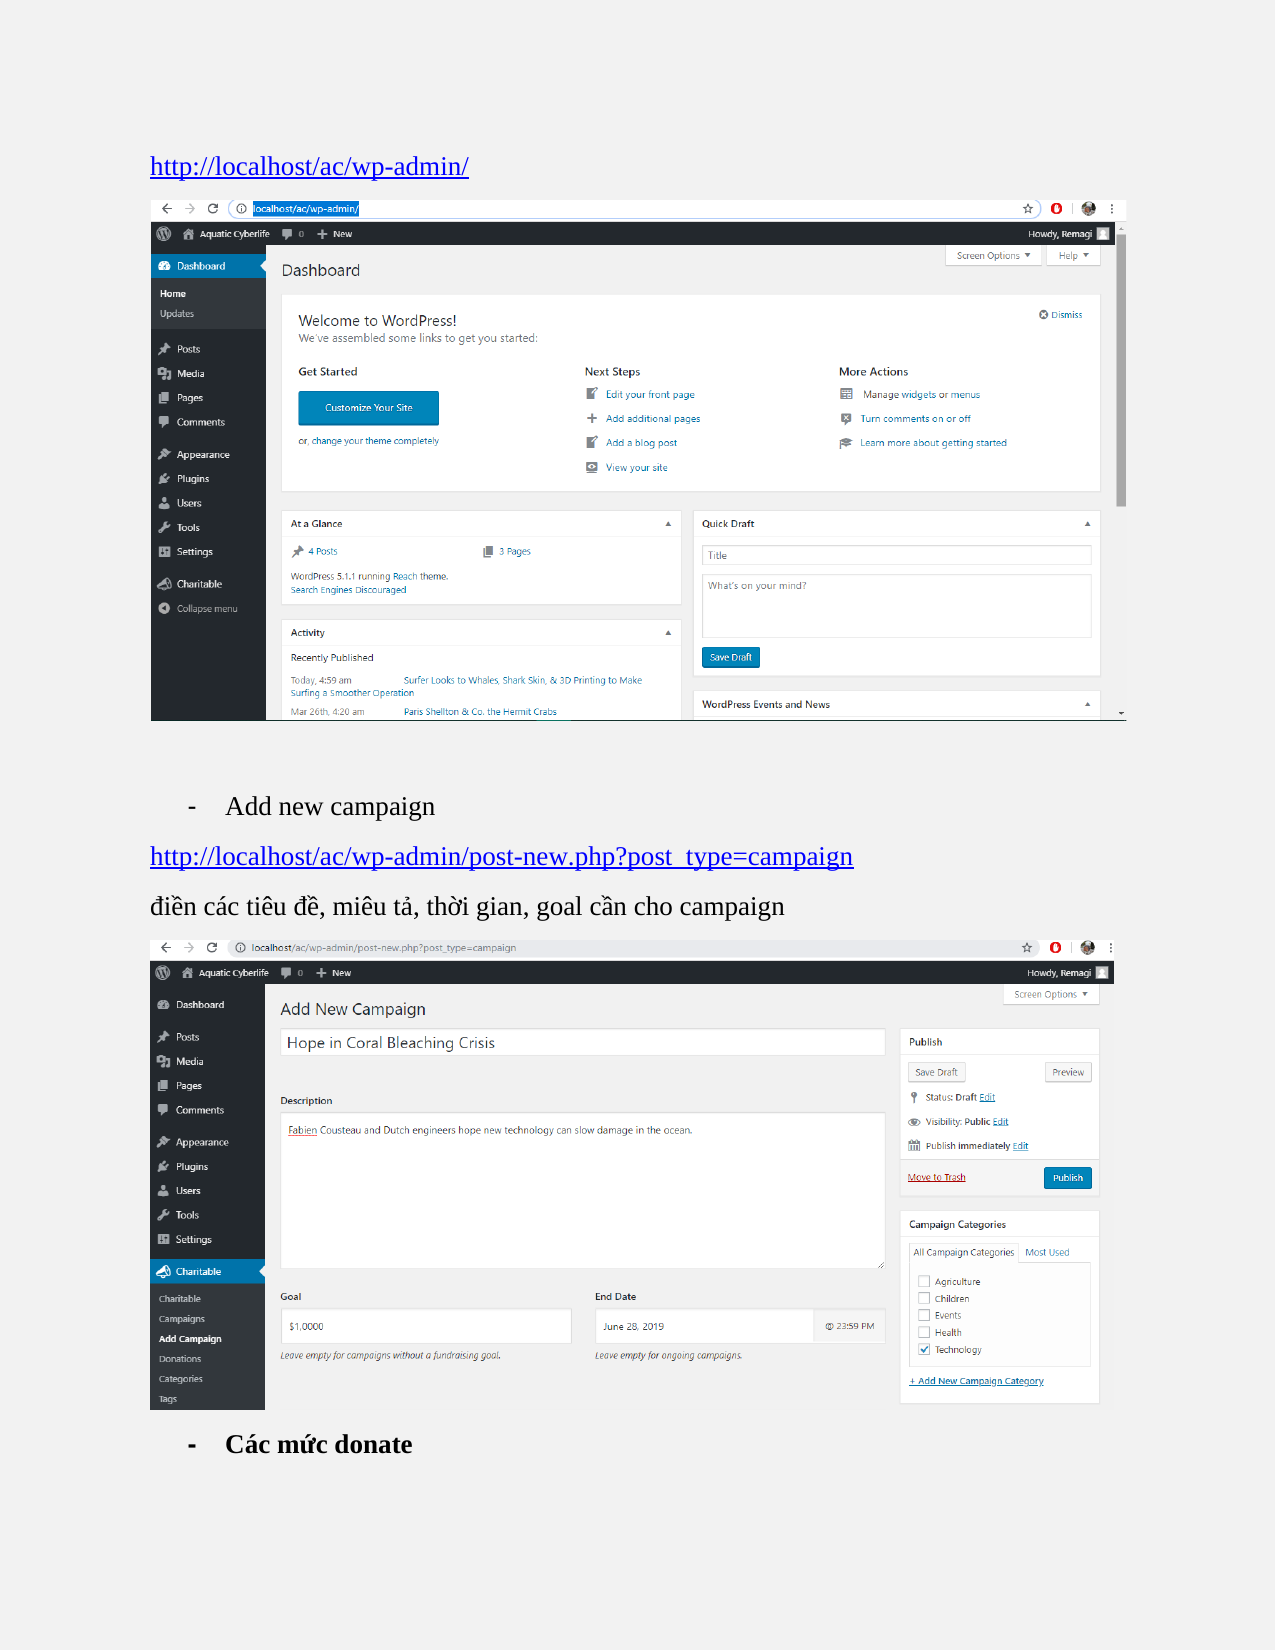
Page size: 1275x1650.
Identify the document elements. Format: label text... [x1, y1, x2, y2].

text http://localhost/ac/wp-admin/post-new.php?post_type=campaign [150, 840, 1125, 871]
picture [159, 262, 170, 269]
text điền các tiêu đề, miêu tả, thời gian, goal cần cho campaign [150, 890, 1125, 921]
list Các mức donate [187, 1428, 1125, 1459]
picture [151, 200, 1127, 721]
picture [158, 1266, 167, 1273]
picture [150, 940, 1114, 1410]
list Add new campaign [187, 789, 1125, 821]
text http://localhost/ac/wp-admin/ [150, 150, 1125, 181]
